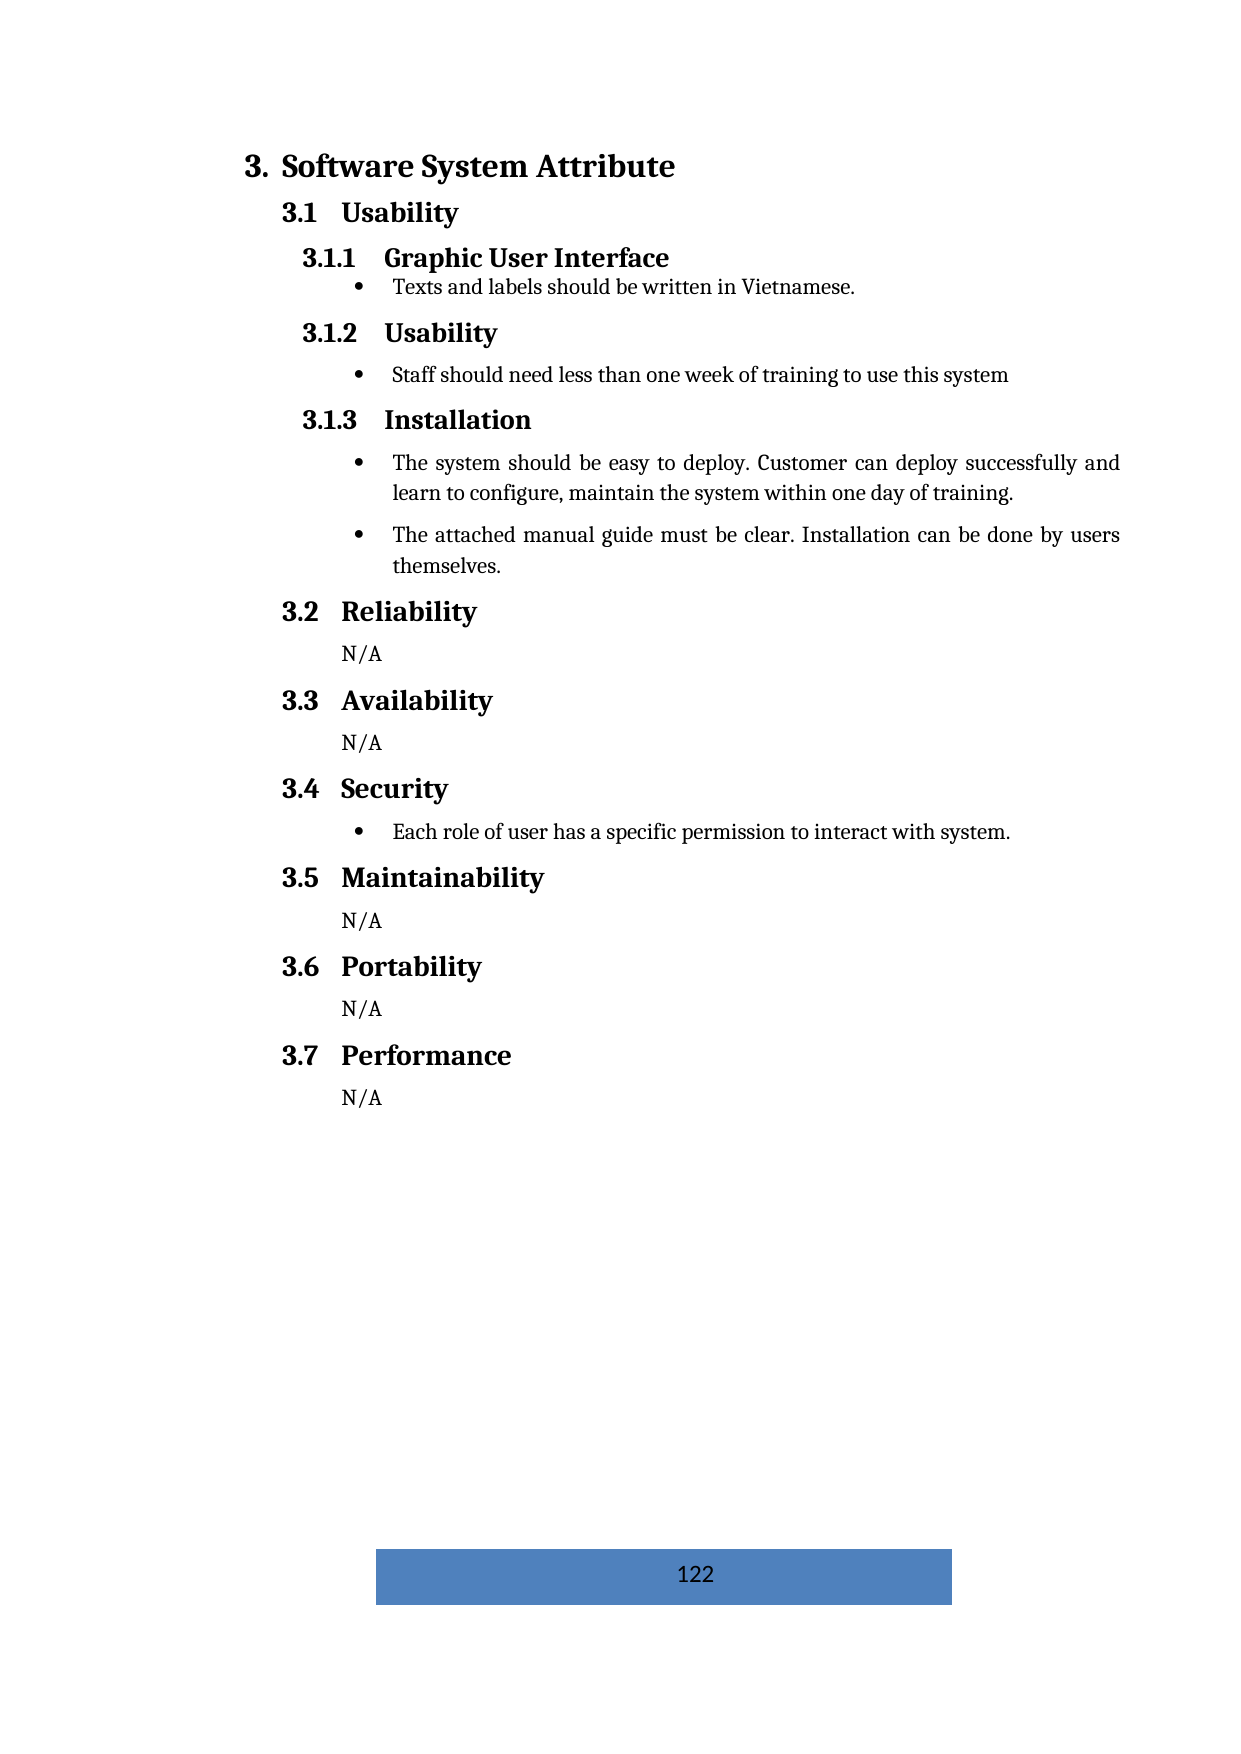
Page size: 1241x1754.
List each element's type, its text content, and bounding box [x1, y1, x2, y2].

list Each role of user has a specific permission to interact with system. [355, 819, 1122, 845]
subtitle Performance [282, 1039, 1122, 1072]
subtitle Software System Attribute [244, 147, 1122, 185]
subtitle Graphic User Interface [303, 242, 1122, 274]
subtitle Installation [303, 404, 1122, 437]
text N/A [267, 1085, 1122, 1111]
subtitle Usability [282, 196, 1122, 229]
subtitle Availability [282, 684, 1122, 717]
list The attached manual guide must be clear. Installation can be done by users themselves. [355, 522, 1122, 579]
text N/A [267, 641, 1122, 668]
text N/A [318, 730, 1122, 756]
subtitle Security [282, 773, 1122, 806]
text N/A [267, 996, 1122, 1023]
subtitle Usability [303, 317, 1122, 349]
subtitle Maintainability [282, 861, 1122, 895]
subtitle Portability [282, 950, 1122, 984]
text N/A [318, 907, 1122, 934]
subtitle Reliability [282, 595, 1122, 629]
list Staff should need less than one week of training to use this system [355, 362, 1122, 388]
list The system should be easy to deploy. Customer can deploy successfully and learn to configure, maintain the system within one day of training. [355, 449, 1122, 506]
list Texts and labels should be written in Vietnamese. [355, 274, 1122, 301]
